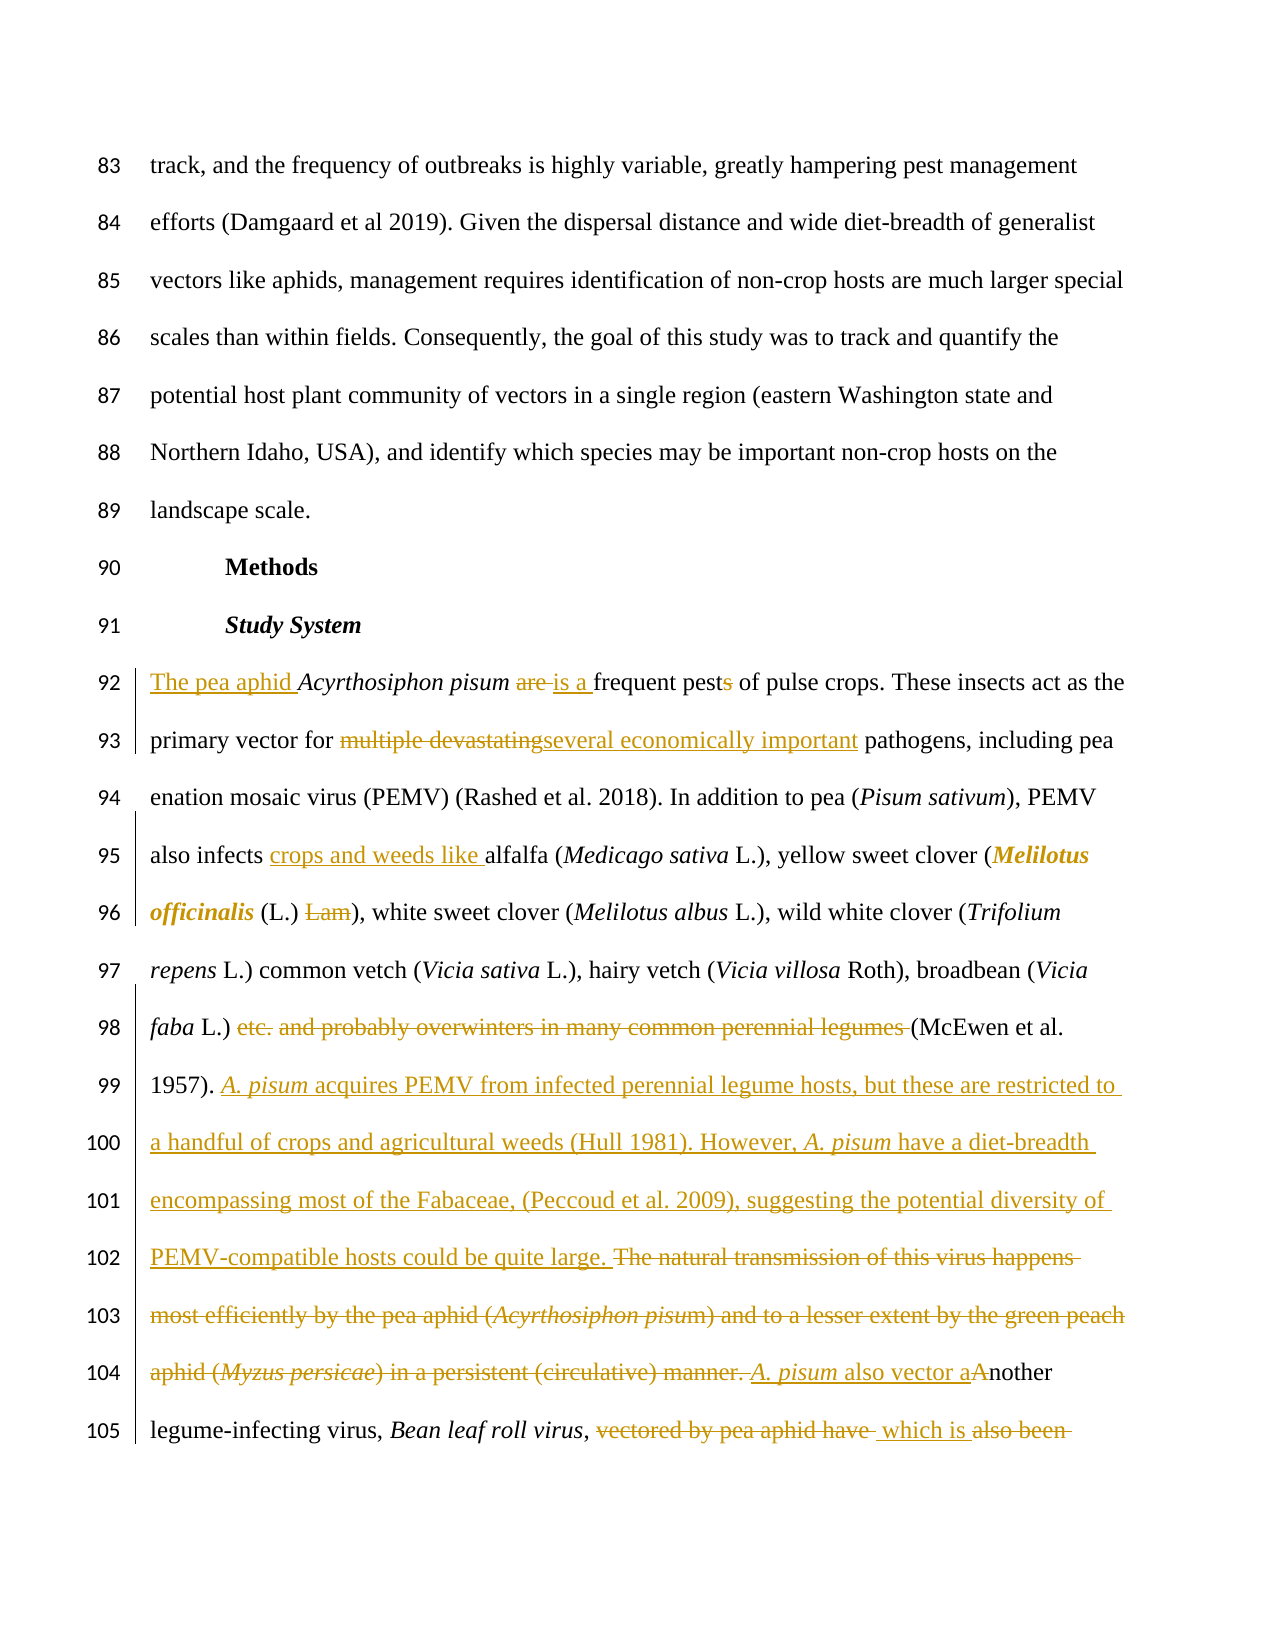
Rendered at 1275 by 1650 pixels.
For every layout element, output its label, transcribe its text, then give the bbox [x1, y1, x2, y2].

text Methods [150, 552, 1125, 581]
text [150, 1317, 1125, 1444]
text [150, 150, 1125, 524]
text Study System [150, 610, 1125, 639]
